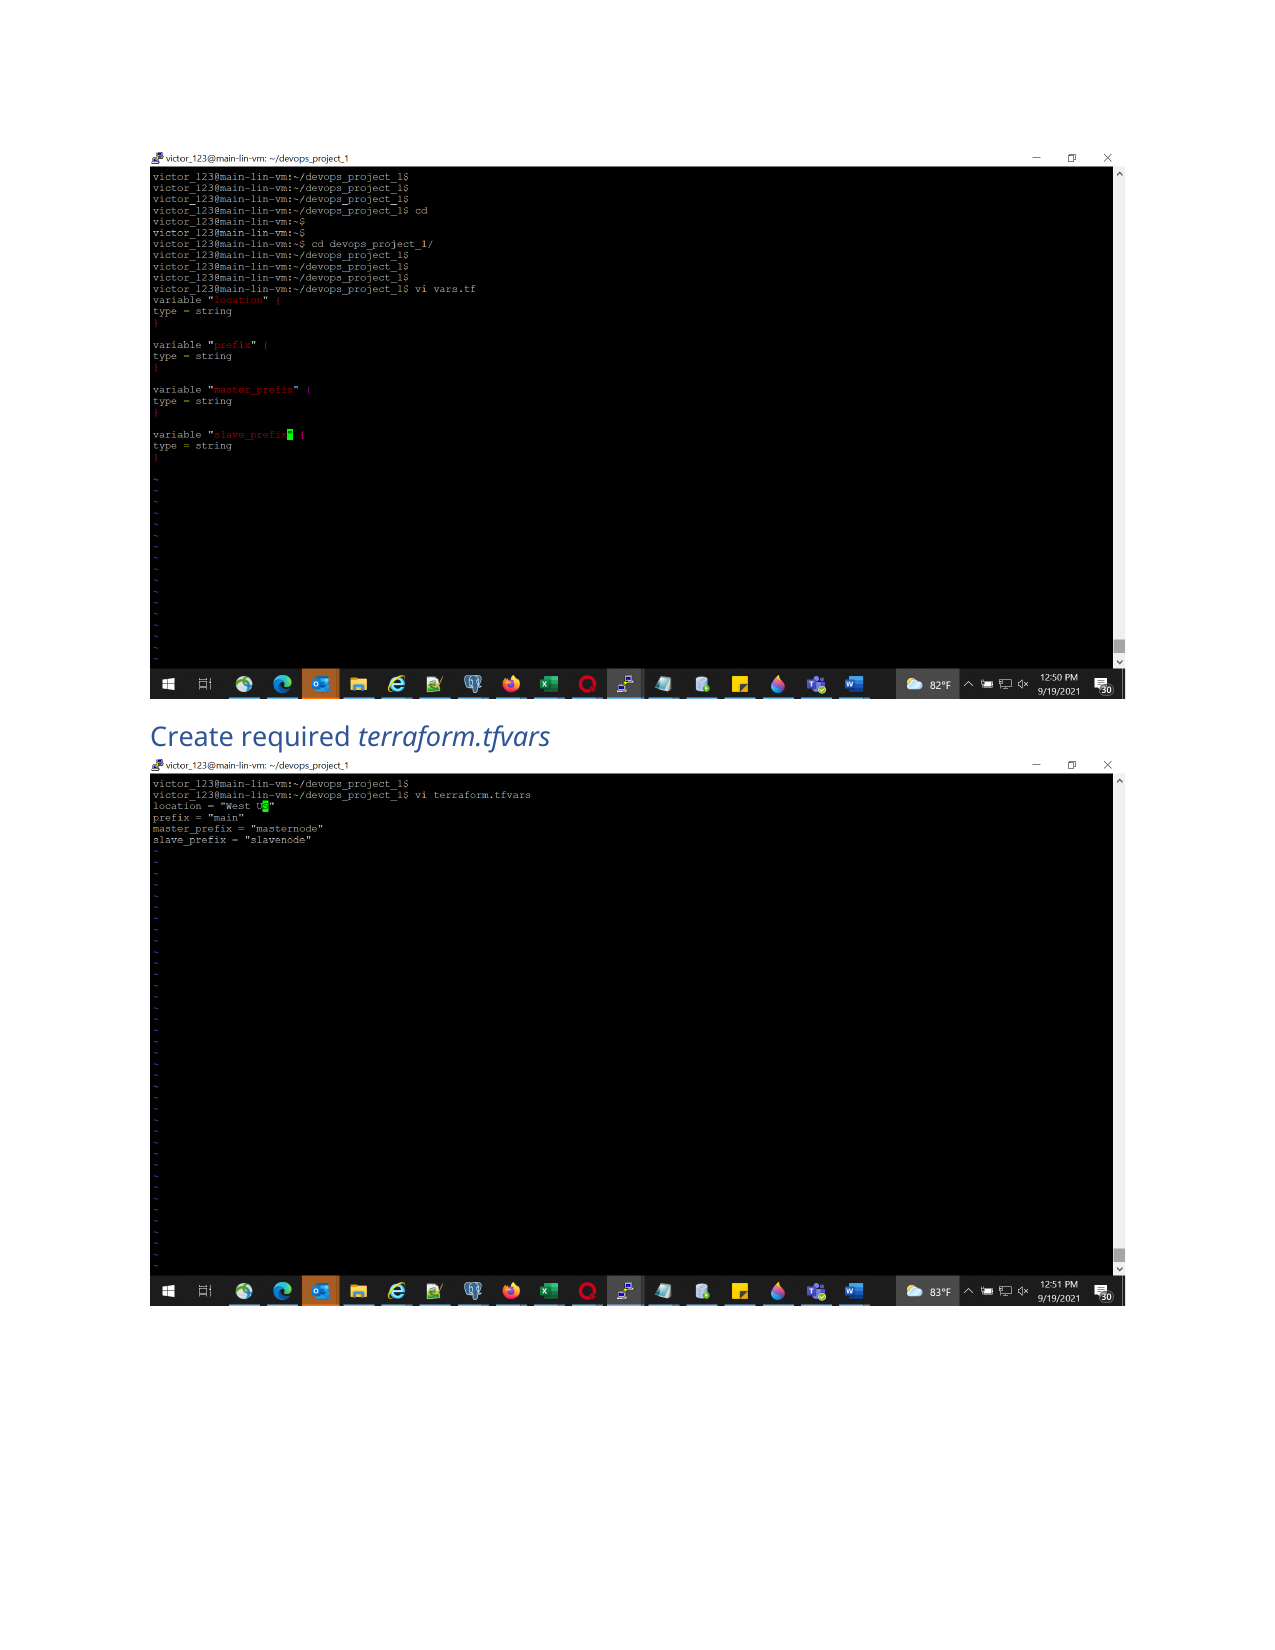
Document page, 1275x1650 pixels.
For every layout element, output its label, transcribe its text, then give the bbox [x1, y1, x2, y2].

subtitle Create required terraform.tfvars [150, 717, 1125, 754]
picture [150, 757, 1125, 1306]
picture [150, 150, 1125, 699]
